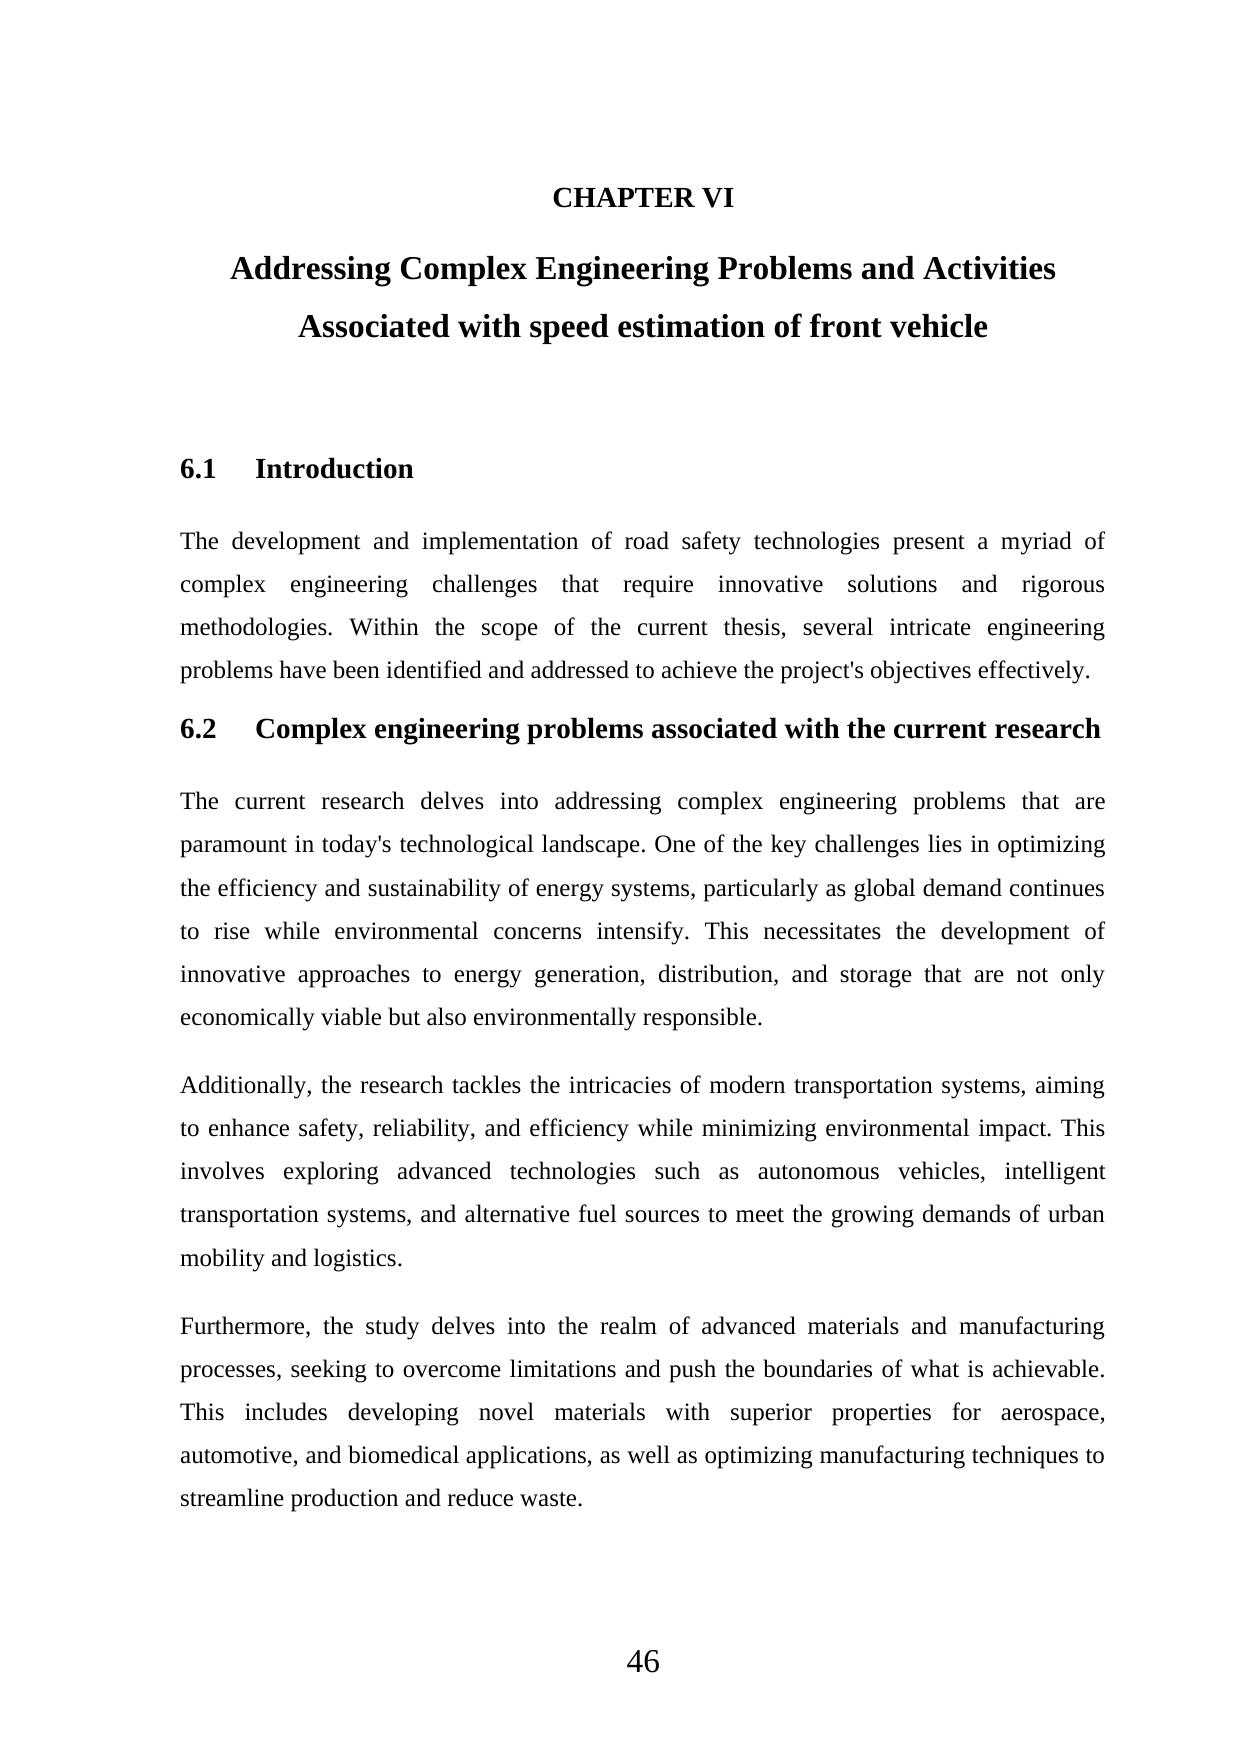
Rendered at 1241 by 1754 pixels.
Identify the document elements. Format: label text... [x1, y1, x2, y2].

text The development and implementation of road safety technologies present a myriad of complex engineering challenges that require innovative solutions and rigorous methodologies. Within the scope of the current thesis, several intricate engineering problems have been identified and addressed to achieve the project's objectives effectively. [180, 526, 1106, 684]
text Furthermore, the study delves into the realm of advanced materials and manufacturing processes, seeking to overcome limitations and push the boundaries of what is achievable. This includes developing novel materials with superior properties for aerospace, automotive, and biomedical applications, as well as optimizing manufacturing techniques to streamline production and reduce waste. [180, 1311, 1106, 1512]
text Addressing Complex Engineering Problems and Activities Associated with speed estimation of front vehicle [180, 249, 1106, 344]
text Additionally, the research tackles the intricacies of modern transportation systems, aiming to enhance safety, reliability, and efficiency while minimizing environmental impact. This involves exploring advanced technologies such as autonomous vehicles, intelligent transportation systems, and alternative fuel sources to meet the growing demands of urban mobility and logistics. [180, 1070, 1106, 1271]
text CHAPTER VI [180, 181, 1106, 214]
text The current research delves into addressing complex engineering problems that are paramount in today's technological landscape. One of the key challenges lies in optimizing the efficiency and sustainability of energy systems, particularly as global demand continues to rise while environmental concerns intensify. This necessitates the development of innovative approaches to energy generation, distribution, and storage that are not only economically viable but also environmentally responsible. [180, 786, 1106, 1031]
text 6.1 Introduction [180, 451, 1106, 484]
text 6.2 Complex engineering problems associated with the current research [180, 711, 1106, 744]
